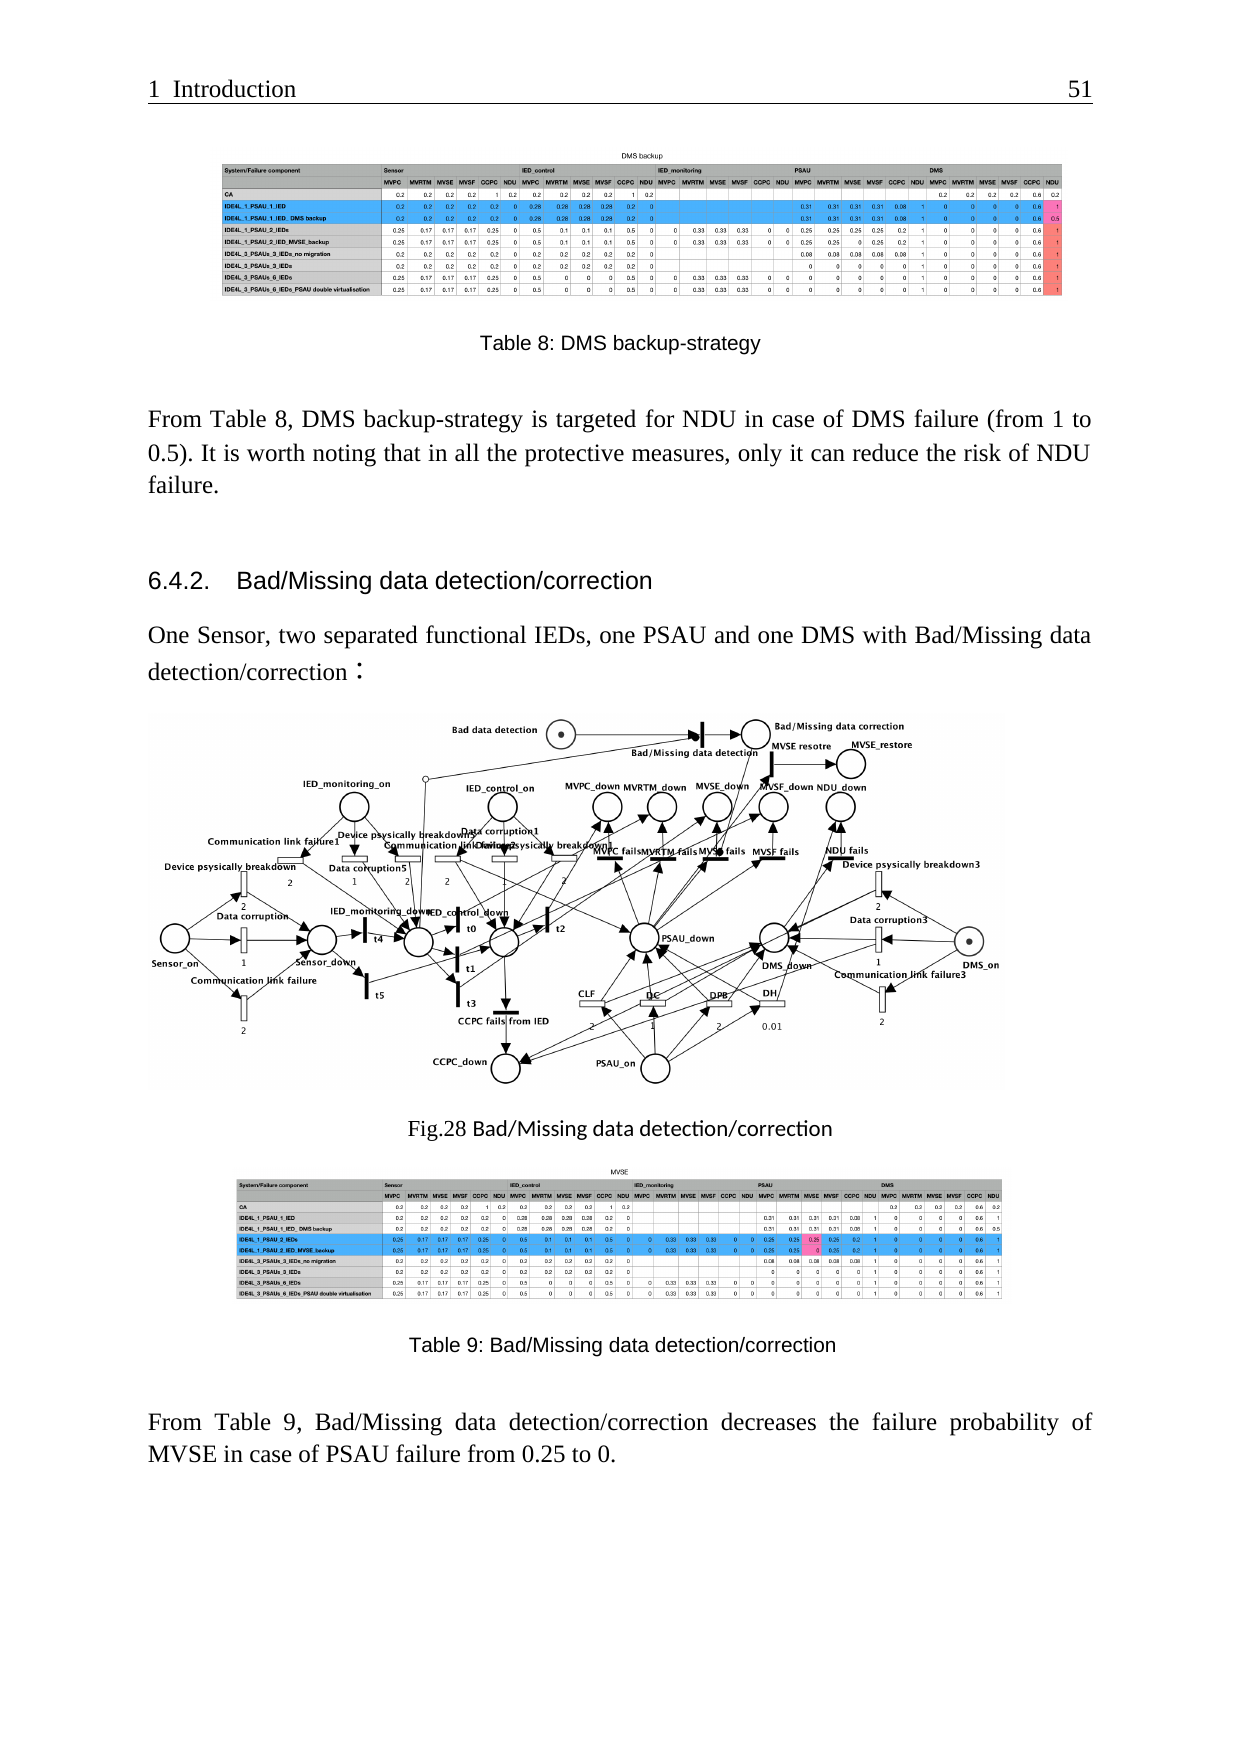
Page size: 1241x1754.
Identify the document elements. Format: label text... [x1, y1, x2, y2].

text Table 9: Bad/Missing data detection/correction [148, 1333, 1093, 1357]
text From Table 9, Bad/Missing data detection/correction decreases the failure probability of MVSE in case of PSAU failure from 0.25 to 0. [148, 1407, 1093, 1468]
text From Table 8, DMS backup-strategy is targeted for NDU in case of DMS failure (from 1 to 0.5). It is worth noting that in all the protective measures, only it can reduce the risk of NDU failure. [148, 404, 1093, 499]
text Table 8: DMS backup-strategy [148, 331, 1093, 355]
picture [209, 147, 1068, 301]
picture [147, 713, 1006, 1090]
text One Sensor, two separated functional IEDs, one PSAU and one DMS with Bad/Missing data detection/correction： [148, 620, 1093, 688]
title Bad/Missing data detection/correction [148, 566, 1093, 595]
text Fig.28 Bad/Missing data detection/correction [148, 1114, 1093, 1143]
picture [232, 1167, 1013, 1304]
